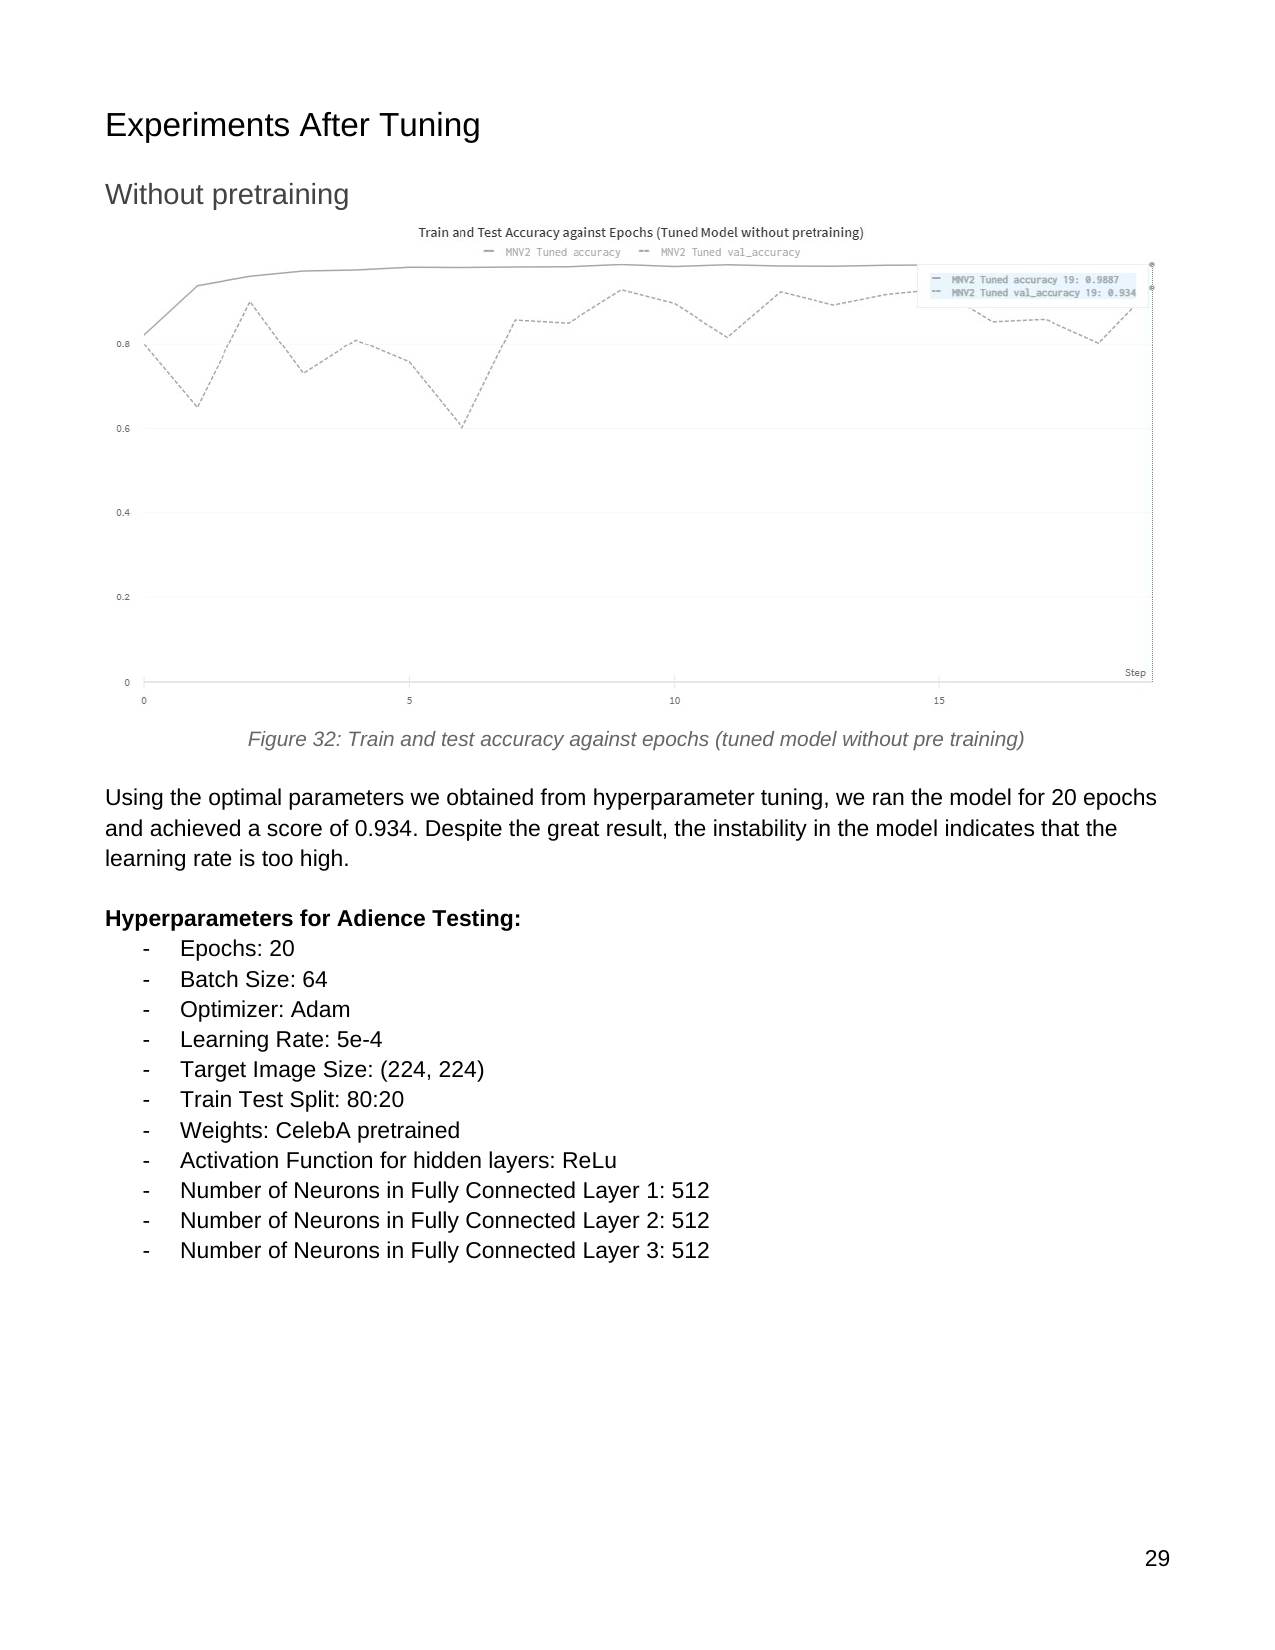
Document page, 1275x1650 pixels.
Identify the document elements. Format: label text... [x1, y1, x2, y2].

subtitle Experiments After Tuning [105, 105, 1170, 143]
list Optimizer: Adam [142, 996, 1170, 1022]
list Epochs: 20 [142, 935, 1170, 962]
list Target Image Size: (224, 224) [142, 1056, 1170, 1083]
subtitle Without pretraining [105, 177, 1170, 210]
picture [105, 218, 1170, 723]
list Learning Rate: 5e-4 [142, 1026, 1170, 1052]
list Activation Function for hidden layers: ReLu [142, 1147, 1170, 1173]
list Weights: CelebA pretrained [142, 1117, 1170, 1143]
list Number of Neurons in Fully Connected Layer 1: 512 [142, 1177, 1170, 1203]
list Number of Neurons in Fully Connected Layer 2: 512 [142, 1207, 1170, 1234]
text Figure 32: Train and test accuracy against epochs (tuned model without pre training) [105, 727, 1170, 751]
list Number of Neurons in Fully Connected Layer 3: 512 [142, 1237, 1170, 1264]
list Train Test Split: 80:20 [142, 1086, 1170, 1113]
text Using the optimal parameters we obtained from hyperparameter tuning, we ran the model for 20 epochs and achieved a score of 0.934. Despite the great result, the instability in the model indicates that the learning rate is too high. [105, 784, 1170, 871]
text Hyperparameters for Adience Testing: [105, 905, 1170, 932]
list Batch Size: 64 [142, 966, 1170, 992]
